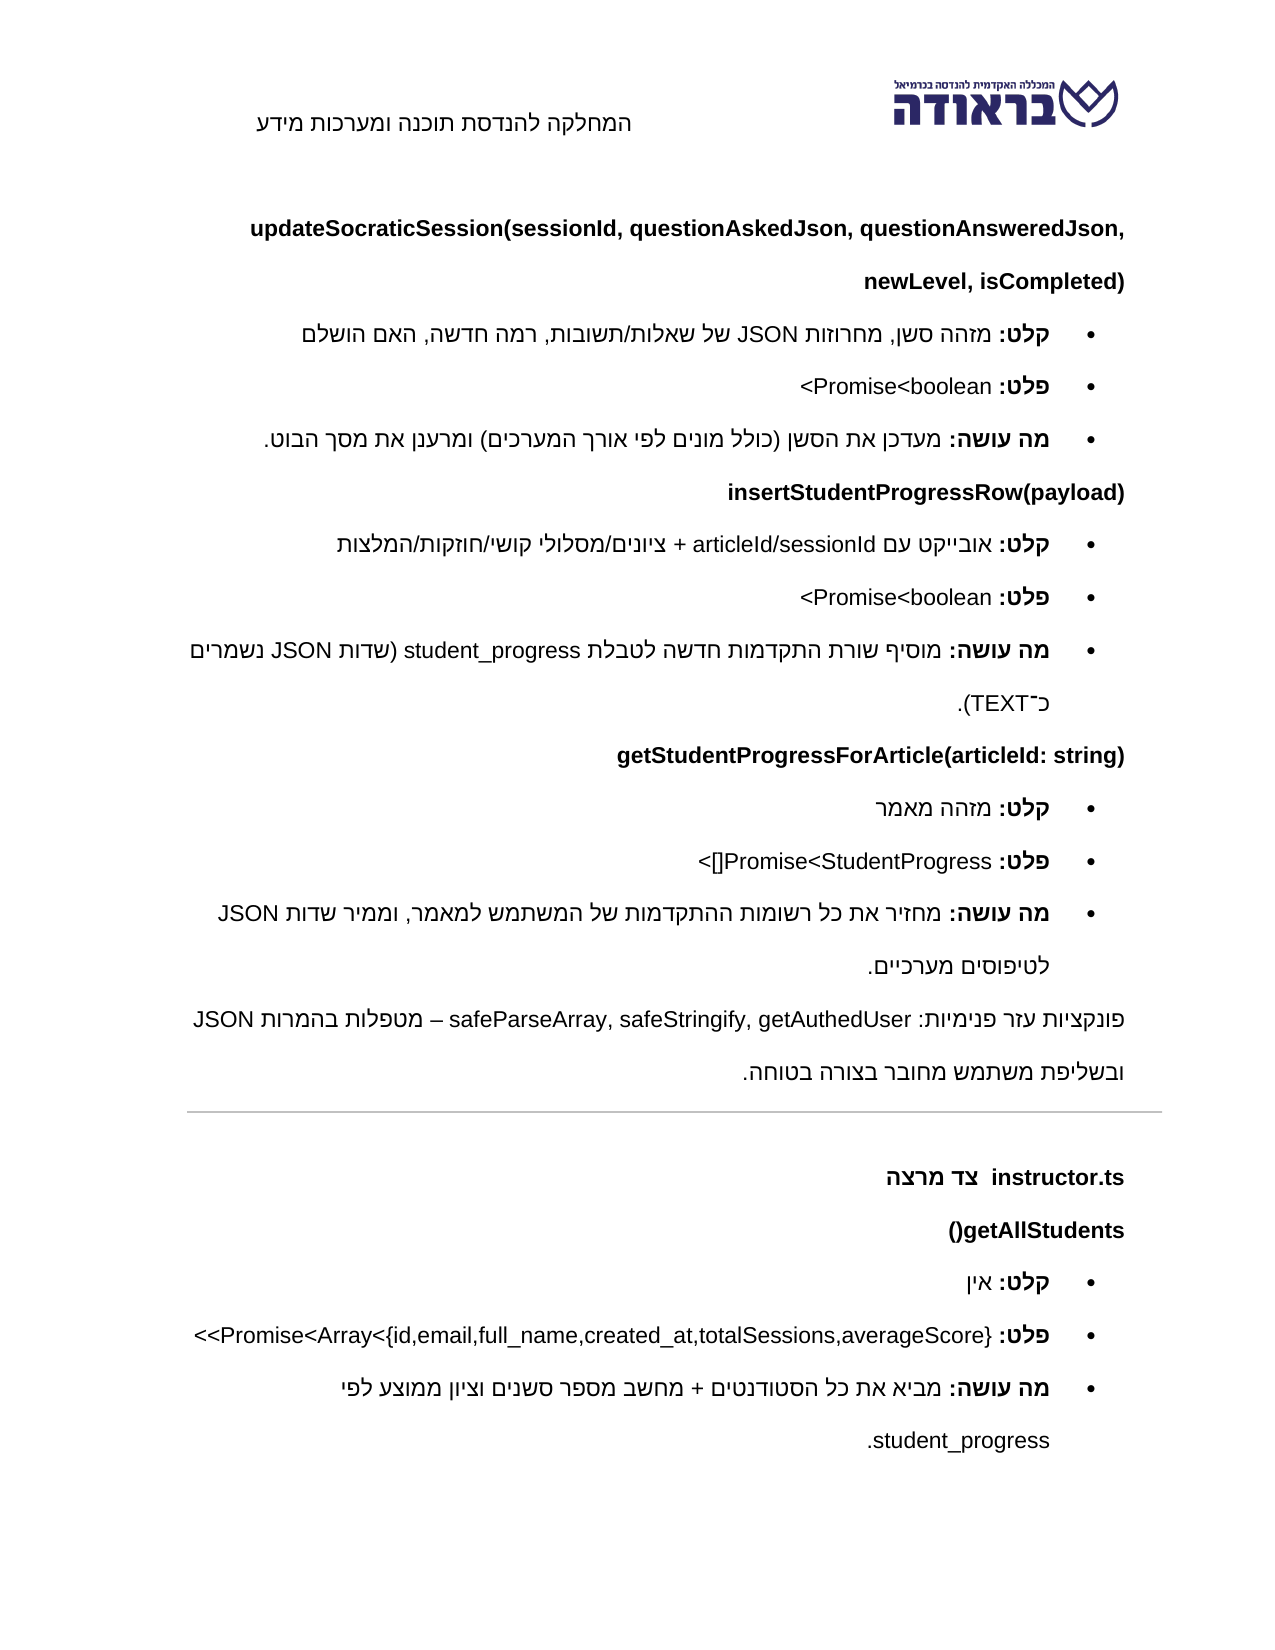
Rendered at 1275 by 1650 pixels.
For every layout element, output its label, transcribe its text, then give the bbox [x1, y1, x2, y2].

list פלט: Promise<boolean> [187, 584, 1087, 611]
text getAllStudents() [187, 1217, 1125, 1243]
list קלט: אין [187, 1269, 1087, 1296]
list פלט: Promise<StudentProgress[]> [187, 848, 1087, 874]
list קלט: מזהה סשן, מחרוזות JSON של שאלות/תשובות, רמה חדשה, האם הושלם [187, 321, 1087, 347]
text insertStudentProgressRow(payload) [187, 479, 1125, 505]
list קלט: מזהה מאמר [187, 795, 1087, 821]
list פלט: Promise<Array<{id,email,full_name,created_at,totalSessions,averageScore}>> [187, 1322, 1087, 1348]
text instructor.ts צד מרצה [187, 1164, 1125, 1190]
list מה עושה: מביא את כל הסטודנטים + מחשב מספר סשנים וציון ממוצע לפי student_progress. [187, 1375, 1087, 1454]
list מה עושה: מעדכן את הסשן (כולל מונים לפי אורך המערכים) ומרענן את מסך הבוט. [187, 426, 1087, 452]
text פונקציות עזר פנימיות: safeParseArray, safeStringify, getAuthedUser – מטפלות בהמרות JSON ובשליפת משתמש מחובר בצורה בטוחה. [187, 1006, 1125, 1085]
picture [887, 75, 1125, 132]
text getStudentProgressForArticle(articleId: string) [187, 742, 1125, 769]
list מה עושה: מוסיף שורת התקדמות חדשה לטבלת student_progress (שדות JSON נשמרים כ־TEXT). [187, 637, 1087, 716]
text updateSocraticSession(sessionId, questionAskedJson, questionAnsweredJson, newLevel, isCompleted) [187, 215, 1125, 294]
list מה עושה: מחזיר את כל רשומות ההתקדמות של המשתמש למאמר, וממיר שדות JSON לטיפוסים מערכיים. [187, 900, 1087, 979]
list פלט: Promise<boolean> [187, 373, 1087, 400]
list קלט: אובייקט עם articleId/sessionId + ציונים/מסלולי קושי/חוזקות/המלצות [187, 531, 1087, 558]
